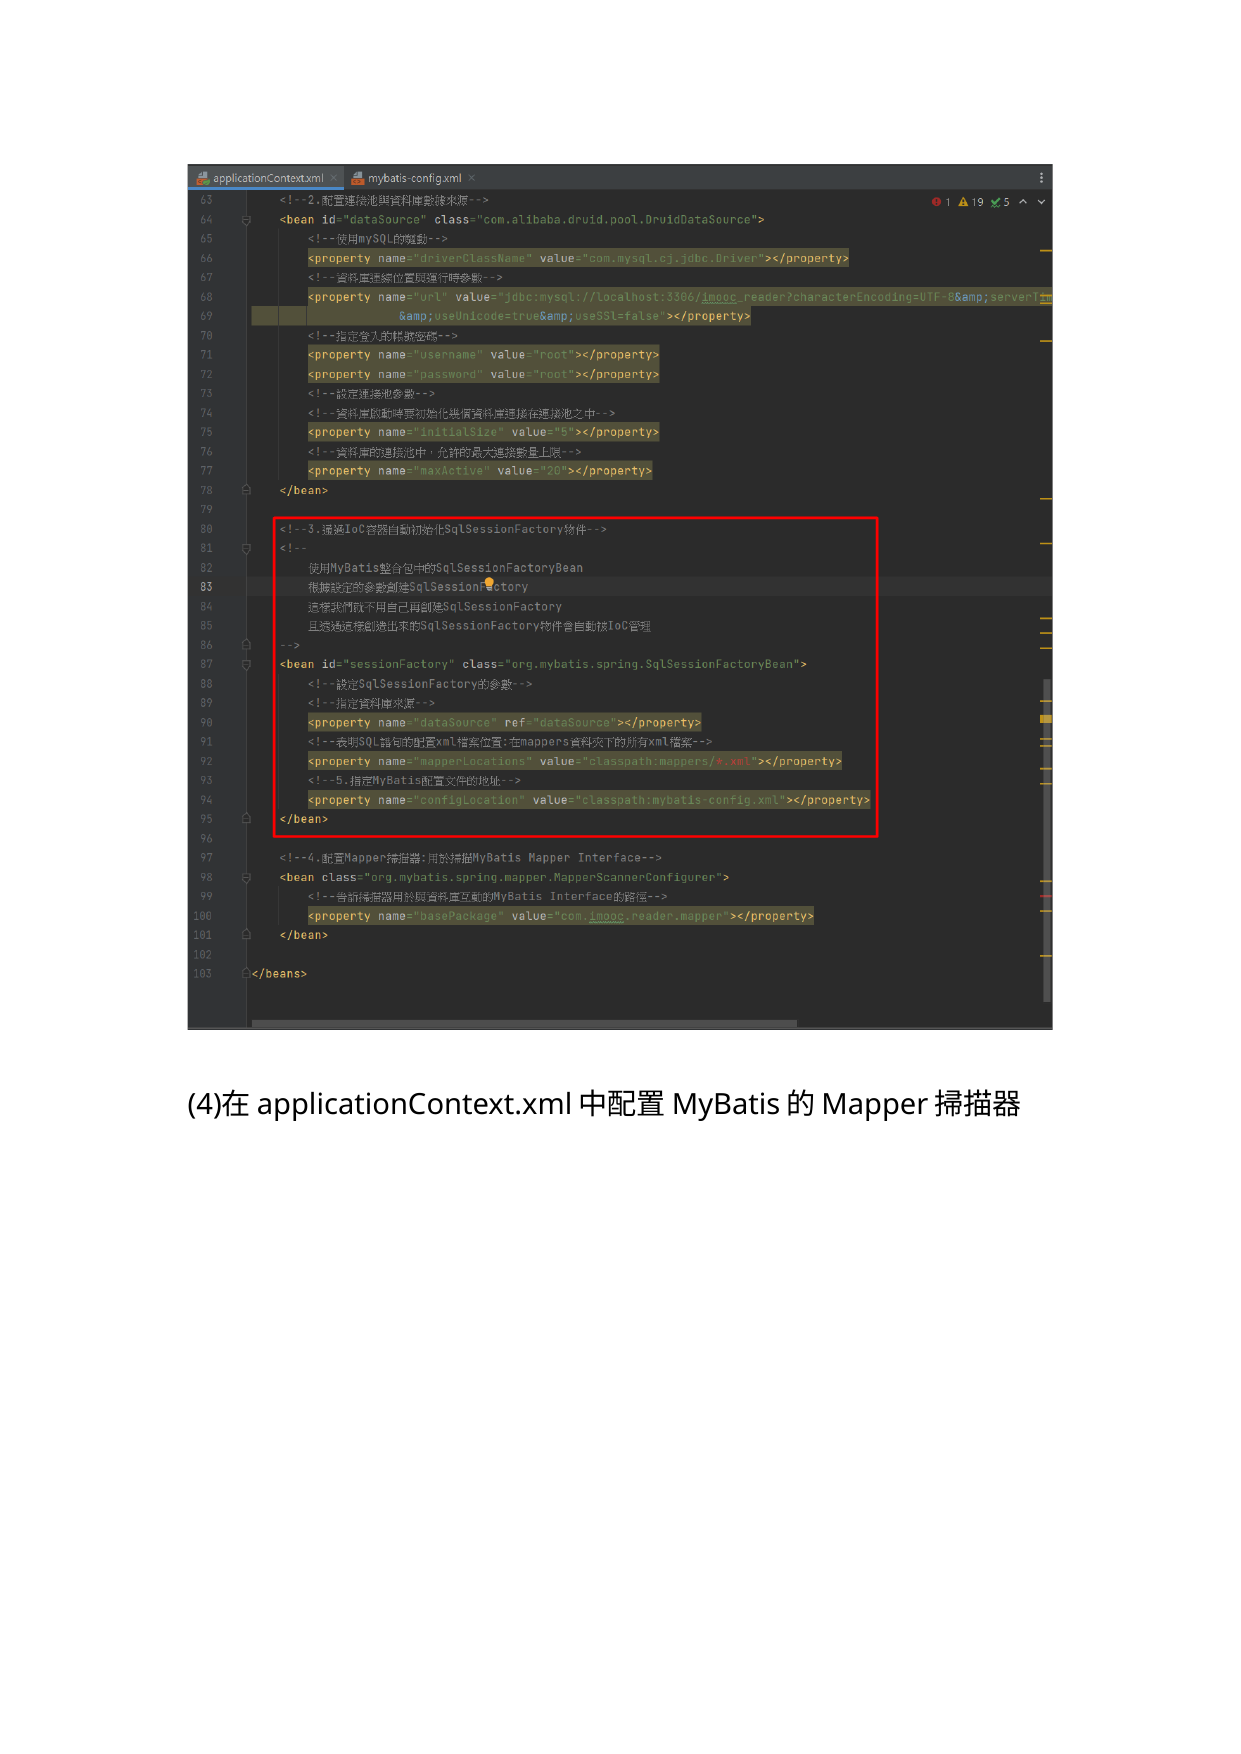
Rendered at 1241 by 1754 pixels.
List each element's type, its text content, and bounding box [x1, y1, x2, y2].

picture [187, 164, 1053, 1030]
text (4)在applicationContext.xml中配置MyBatis的Mapper掃描器 [187, 1064, 1053, 1139]
